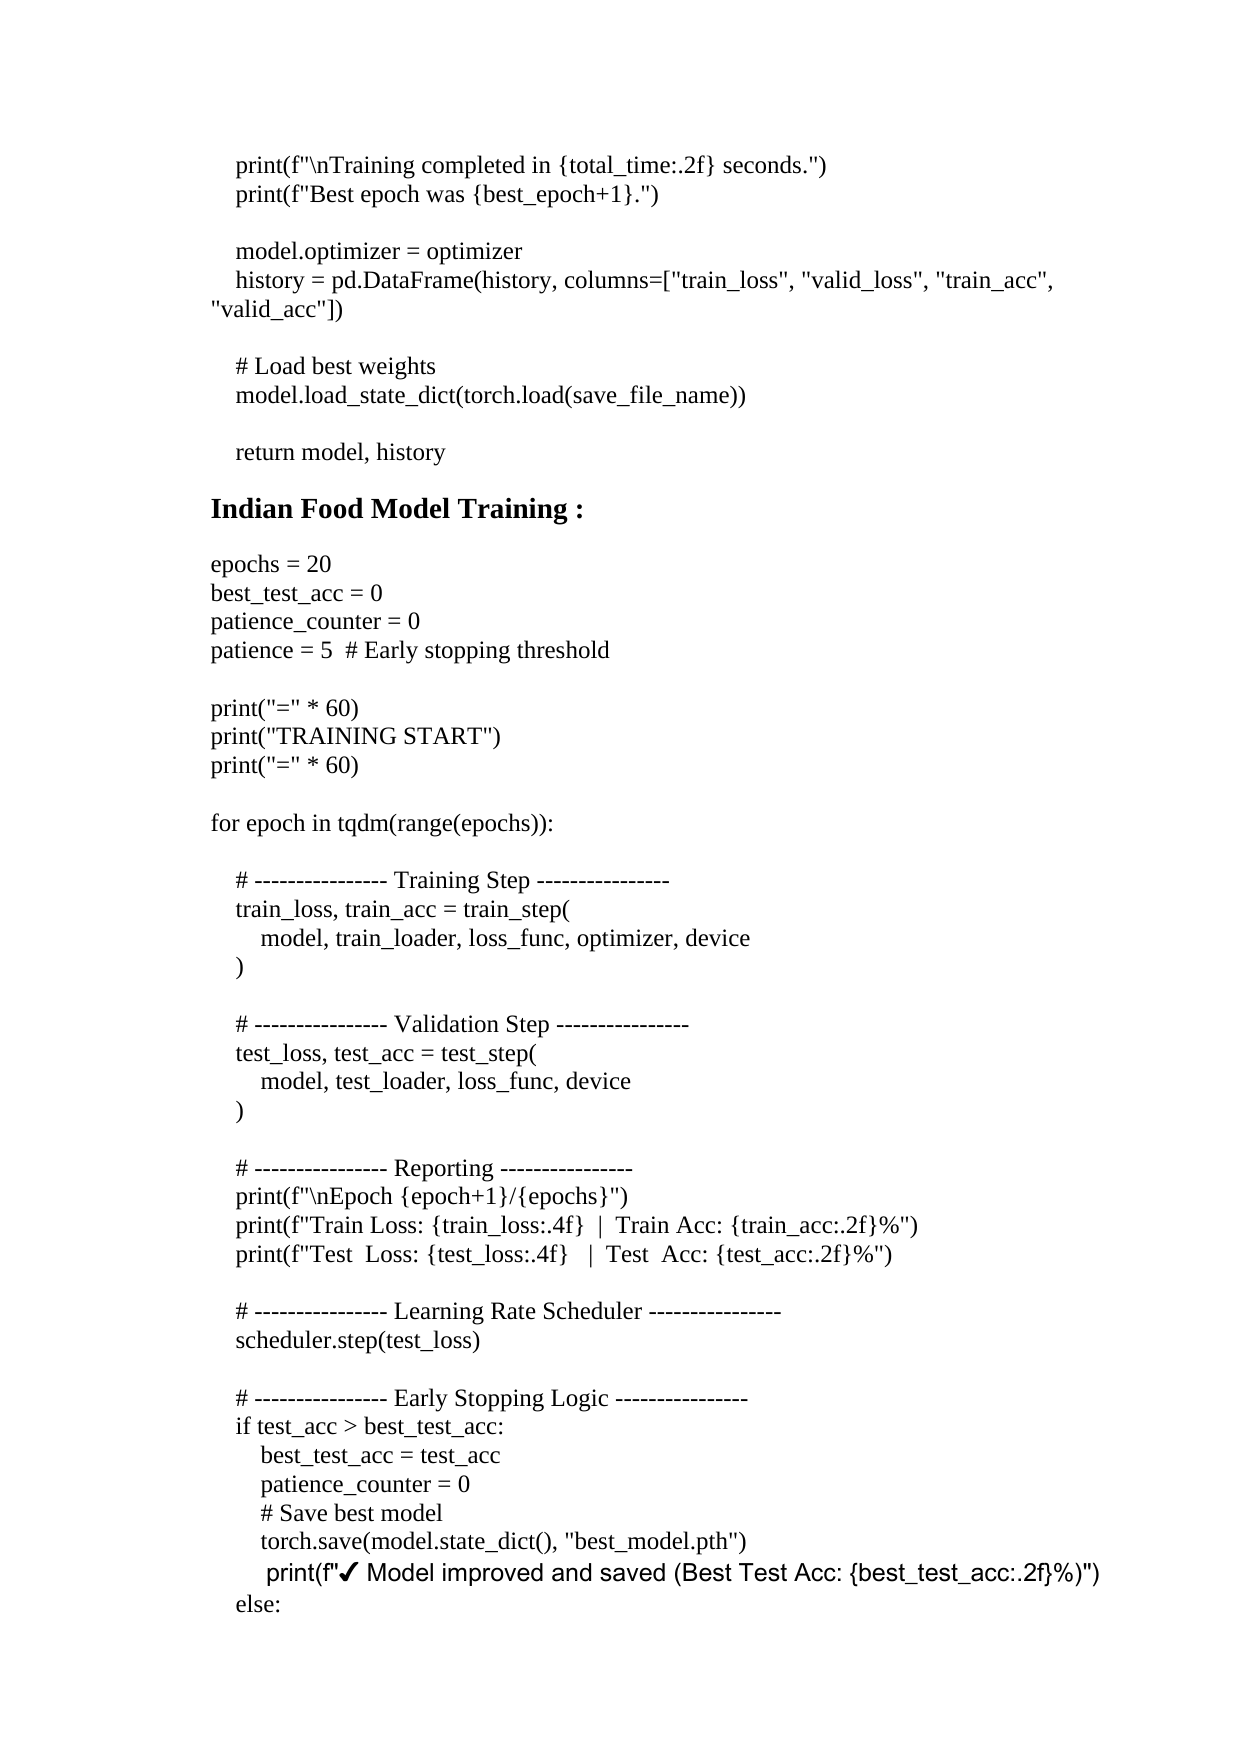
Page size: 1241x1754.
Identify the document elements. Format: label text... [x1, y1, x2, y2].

text model.load_state_dict(torch.load(save_file_name)) [210, 380, 1128, 409]
text print("=" * 60) [210, 693, 1128, 721]
text # ---------------- Validation Step ---------------- [210, 1009, 1128, 1038]
text # ---------------- Reporting ---------------- [210, 1153, 1128, 1181]
text # Save best model [210, 1498, 1128, 1526]
text # ---------------- Learning Rate Scheduler ---------------- [210, 1296, 1128, 1325]
text model, test_loader, loss_func, device [210, 1066, 1128, 1095]
text ) [210, 951, 1128, 980]
text print(f"\nTraining completed in {total_time:.2f} seconds.") [210, 150, 1128, 179]
text # ---------------- Training Step ---------------- [210, 865, 1128, 894]
text for epoch in tqdm(range(epochs)): [210, 808, 1128, 836]
text if test_acc > best_test_acc: [210, 1411, 1128, 1440]
text model.optimizer = optimizer [210, 236, 1128, 265]
text print(f"Best epoch was {best_epoch+1}.") [210, 179, 1128, 207]
text print(f"Test Loss: {test_loss:.4f} | Test Acc: {test_acc:.2f}%") [210, 1239, 1128, 1268]
text best_test_acc = 0 [210, 578, 1128, 606]
text model, train_loader, loss_func, optimizer, device [210, 923, 1128, 951]
text return model, history [210, 437, 1128, 466]
text # Load best weights [210, 351, 1128, 380]
text test_loss, test_acc = test_step( [210, 1038, 1128, 1066]
text # ---------------- Early Stopping Logic ---------------- [210, 1383, 1128, 1411]
text torch.save(model.state_dict(), "best_model.pth") [210, 1526, 1128, 1555]
text train_loss, train_acc = train_step( [210, 894, 1128, 923]
text best_test_acc = test_acc [210, 1440, 1128, 1469]
text history = pd.DataFrame(history, columns=["train_loss", "valid_loss", "train_acc", "valid_acc"]) [210, 265, 1128, 322]
text epochs = 20 [210, 549, 1128, 578]
text else: [210, 1589, 1128, 1617]
text patience_counter = 0 [210, 606, 1128, 635]
text patience_counter = 0 [210, 1469, 1128, 1498]
text patience = 5 # Early stopping threshold [210, 635, 1128, 664]
text print("=" * 60) [210, 750, 1128, 779]
text print("TRAINING START") [210, 721, 1128, 750]
text Indian Food Model Training : [210, 491, 1128, 525]
text print(f"\nEpoch {epoch+1}/{epochs}") [210, 1181, 1128, 1210]
text print(f"Train Loss: {train_loss:.4f} | Train Acc: {train_acc:.2f}%") [210, 1210, 1128, 1239]
text scheduler.step(test_loss) [210, 1325, 1128, 1354]
text ) [210, 1095, 1128, 1124]
